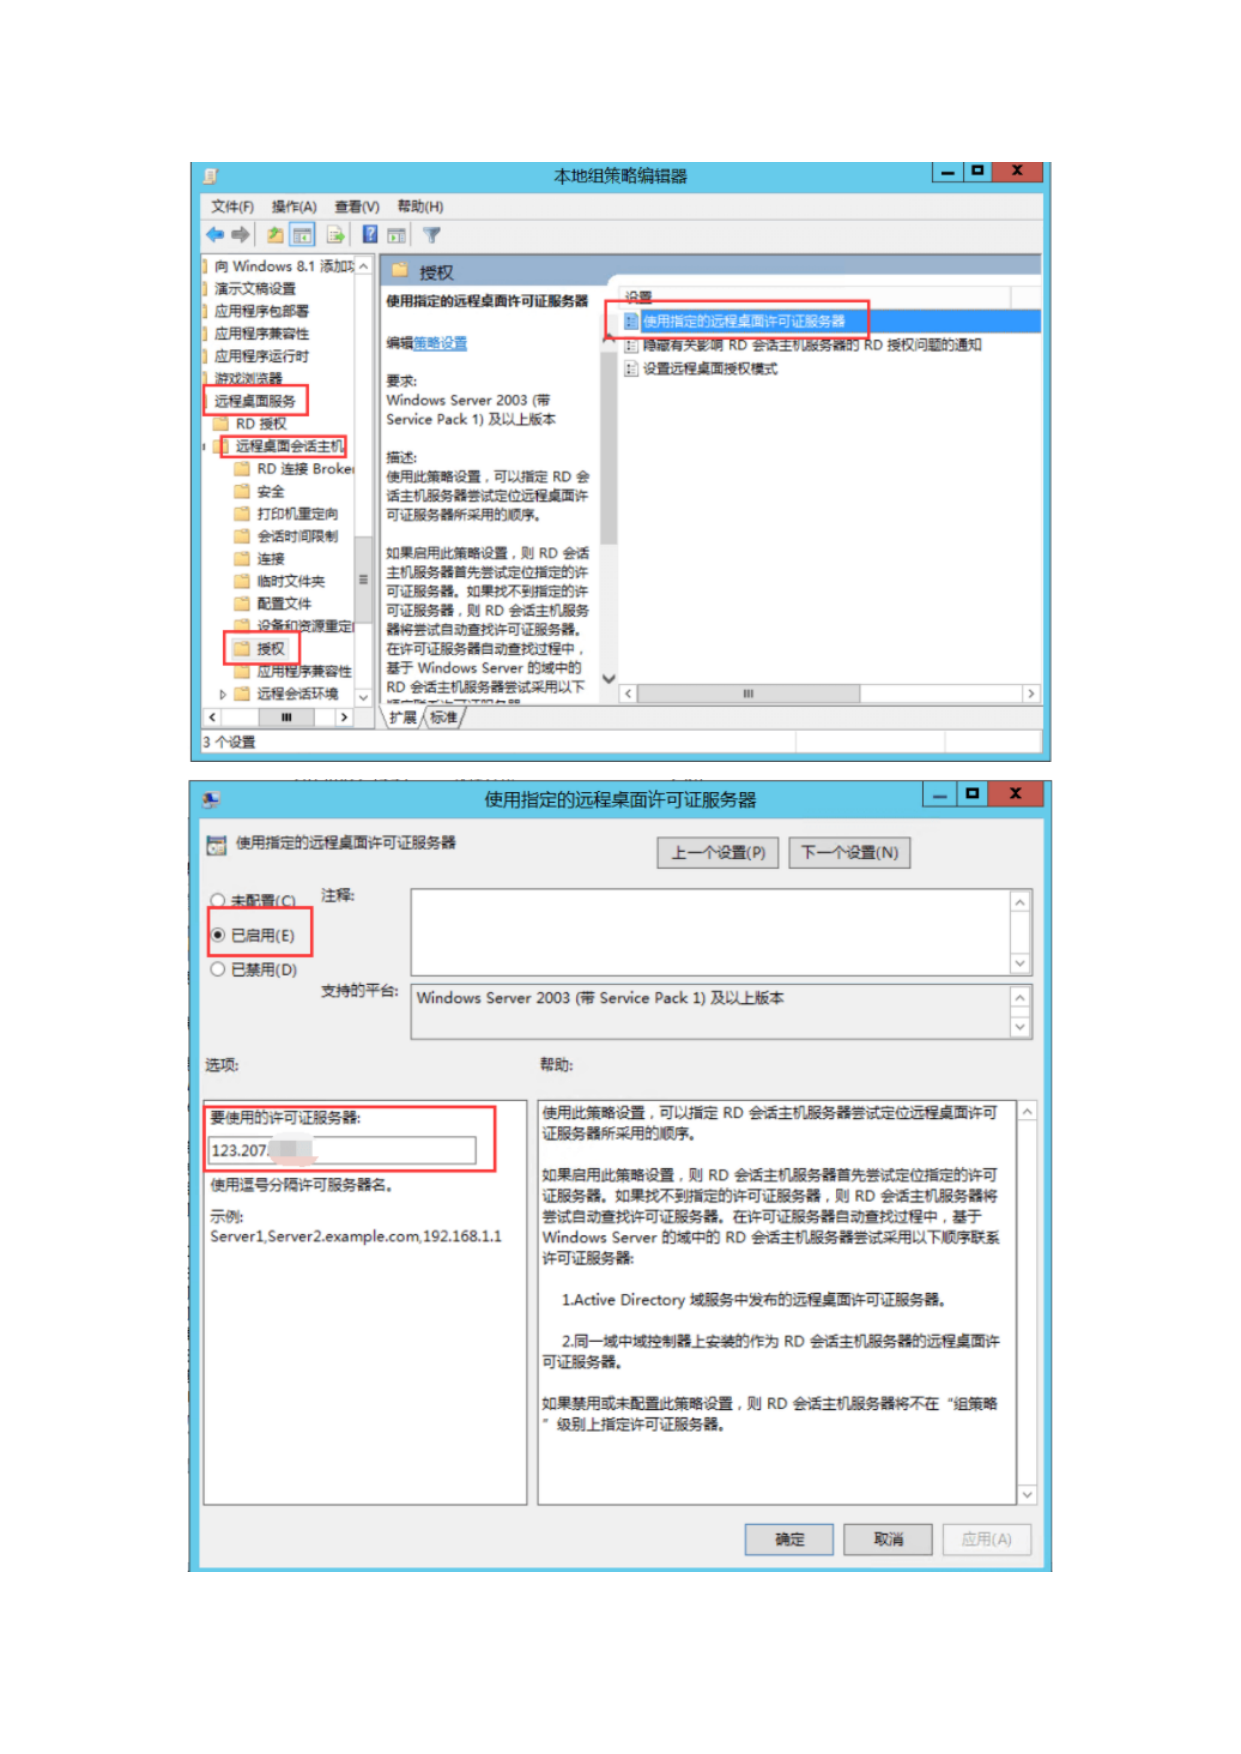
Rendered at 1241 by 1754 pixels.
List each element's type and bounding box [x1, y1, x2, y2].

picture [187, 779, 1053, 1572]
picture [187, 162, 1053, 762]
